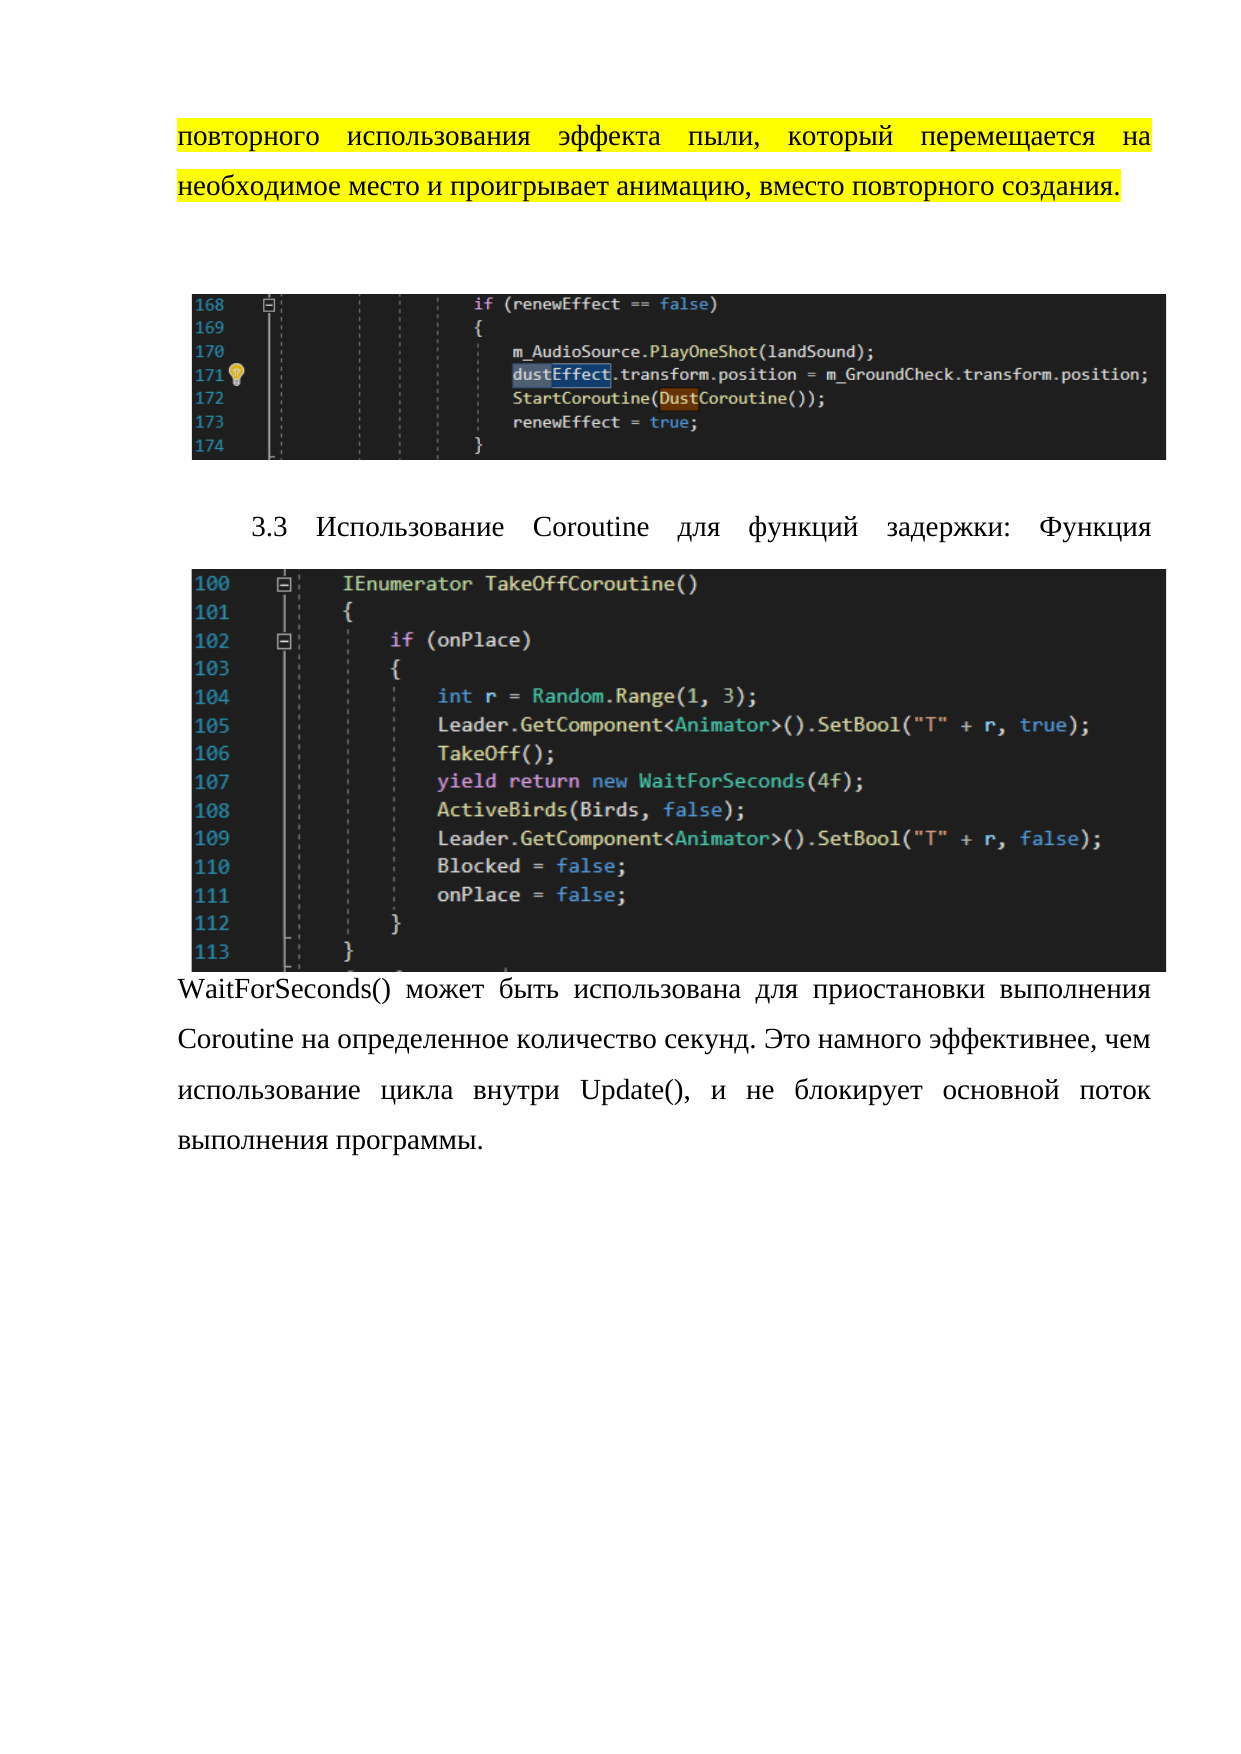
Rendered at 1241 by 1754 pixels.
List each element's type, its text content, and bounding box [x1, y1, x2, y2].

picture [191, 569, 1167, 972]
picture [191, 294, 1167, 460]
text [177, 152, 1152, 202]
